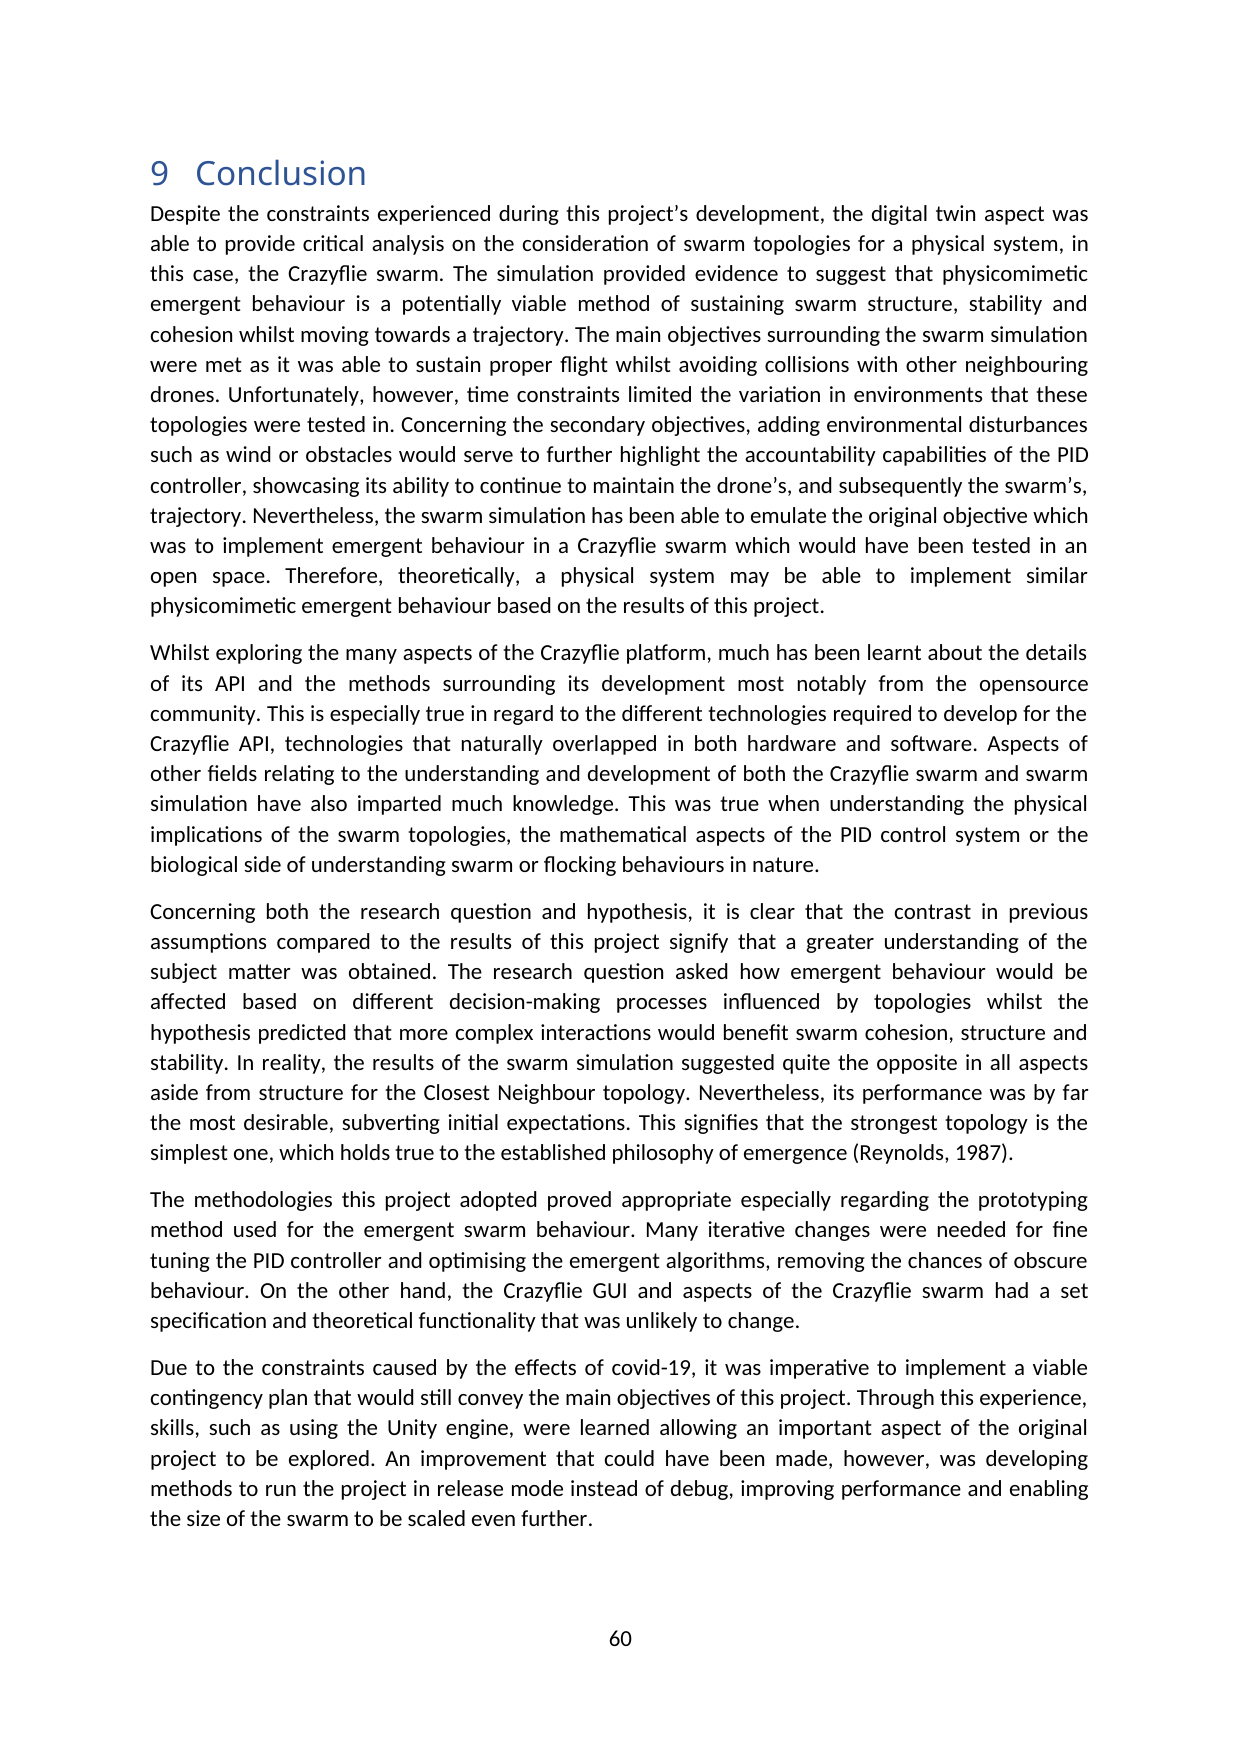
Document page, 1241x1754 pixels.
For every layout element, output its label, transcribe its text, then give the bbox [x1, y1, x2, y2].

text Whilst exploring the many aspects of the Crazyflie platform, much has been learnt about the details of its API and the methods surrounding its development most notably from the opensource community. This is especially true in regard to the different technologies required to develop for the Crazyflie API, technologies that naturally overlapped in both hardware and software. Aspects of other fields relating to the understanding and development of both the Crazyflie swarm and swarm simulation have also imparted much knowledge. This was true when understanding the physical implications of the swarm topologies, the mathematical aspects of the PID control system or the biological side of understanding swarm or flocking behaviours in nature. [150, 638, 1090, 878]
text The methodologies this project adopted proved appropriate especially regarding the prototyping method used for the emergent swarm behaviour. Many iterative changes were needed for fine tuning the PID controller and optimising the emergent algorithms, removing the chances of obscure behaviour. On the other hand, the Crazyflie GUI and aspects of the Crazyflie swarm had a set specification and theoretical functionality that was unlikely to change. [150, 1185, 1090, 1334]
text Despite the constraints experienced during this project’s development, the digital twin aspect was able to provide critical analysis on the consideration of swarm topologies for a physical system, in this case, the Crazyflie swarm. The simulation provided evidence to suggest that physicomimetic emergent behaviour is a potentially viable method of sustaining swarm structure, stability and cohesion whilst moving towards a trajectory. The main objectives surrounding the swarm simulation were met as it was able to sustain proper flight whilst avoiding collisions with other neighbouring drones. Unfortunately, however, time constraints limited the variation in environments that these topologies were tested in. Concerning the secondary objectives, adding environmental disturbances such as wind or obstacles would serve to further highlight the accountability capabilities of the PID controller, showcasing its ability to continue to maintain the drone’s, and subsequently the swarm’s, trajectory. Nevertheless, the swarm simulation has been able to emulate the original objective which was to implement emergent behaviour in a Crazyflie swarm which would have been tested in an open space. Therefore, theoretically, a physical system may be able to implement similar physicomimetic emergent behaviour based on the results of this project. [150, 199, 1090, 620]
text Due to the constraints caused by the effects of covid-19, it was imperative to implement a viable contingency plan that would still convey the main objectives of this project. Through this experience, skills, such as using the Unity engine, were learned allowing an important aspect of the original project to be explored. An improvement that could have been made, however, was developing methods to run the project in release mode instead of debug, improving performance and enabling the size of the swarm to be scaled even further. [150, 1353, 1090, 1532]
text Concerning both the research question and hypothesis, it is clear that the contrast in previous assumptions compared to the results of this project signify that a greater understanding of the subject matter was obtained. The research question asked how emergent behaviour would be affected based on different decision-making processes influenced by topologies whilst the hypothesis predicted that more complex interactions would benefit swarm cohesion, structure and stability. In reality, the results of the swarm simulation suggested quite the opposite in all aspects aside from structure for the Closest Neighbour topology. Nevertheless, its performance was by far the most desirable, subverting initial expectations. This signifies that the strongest topology is the simplest one, which holds true to the established philosophy of emergence (Reynolds, 1987). [150, 897, 1090, 1167]
subtitle Conclusion [150, 150, 1090, 195]
